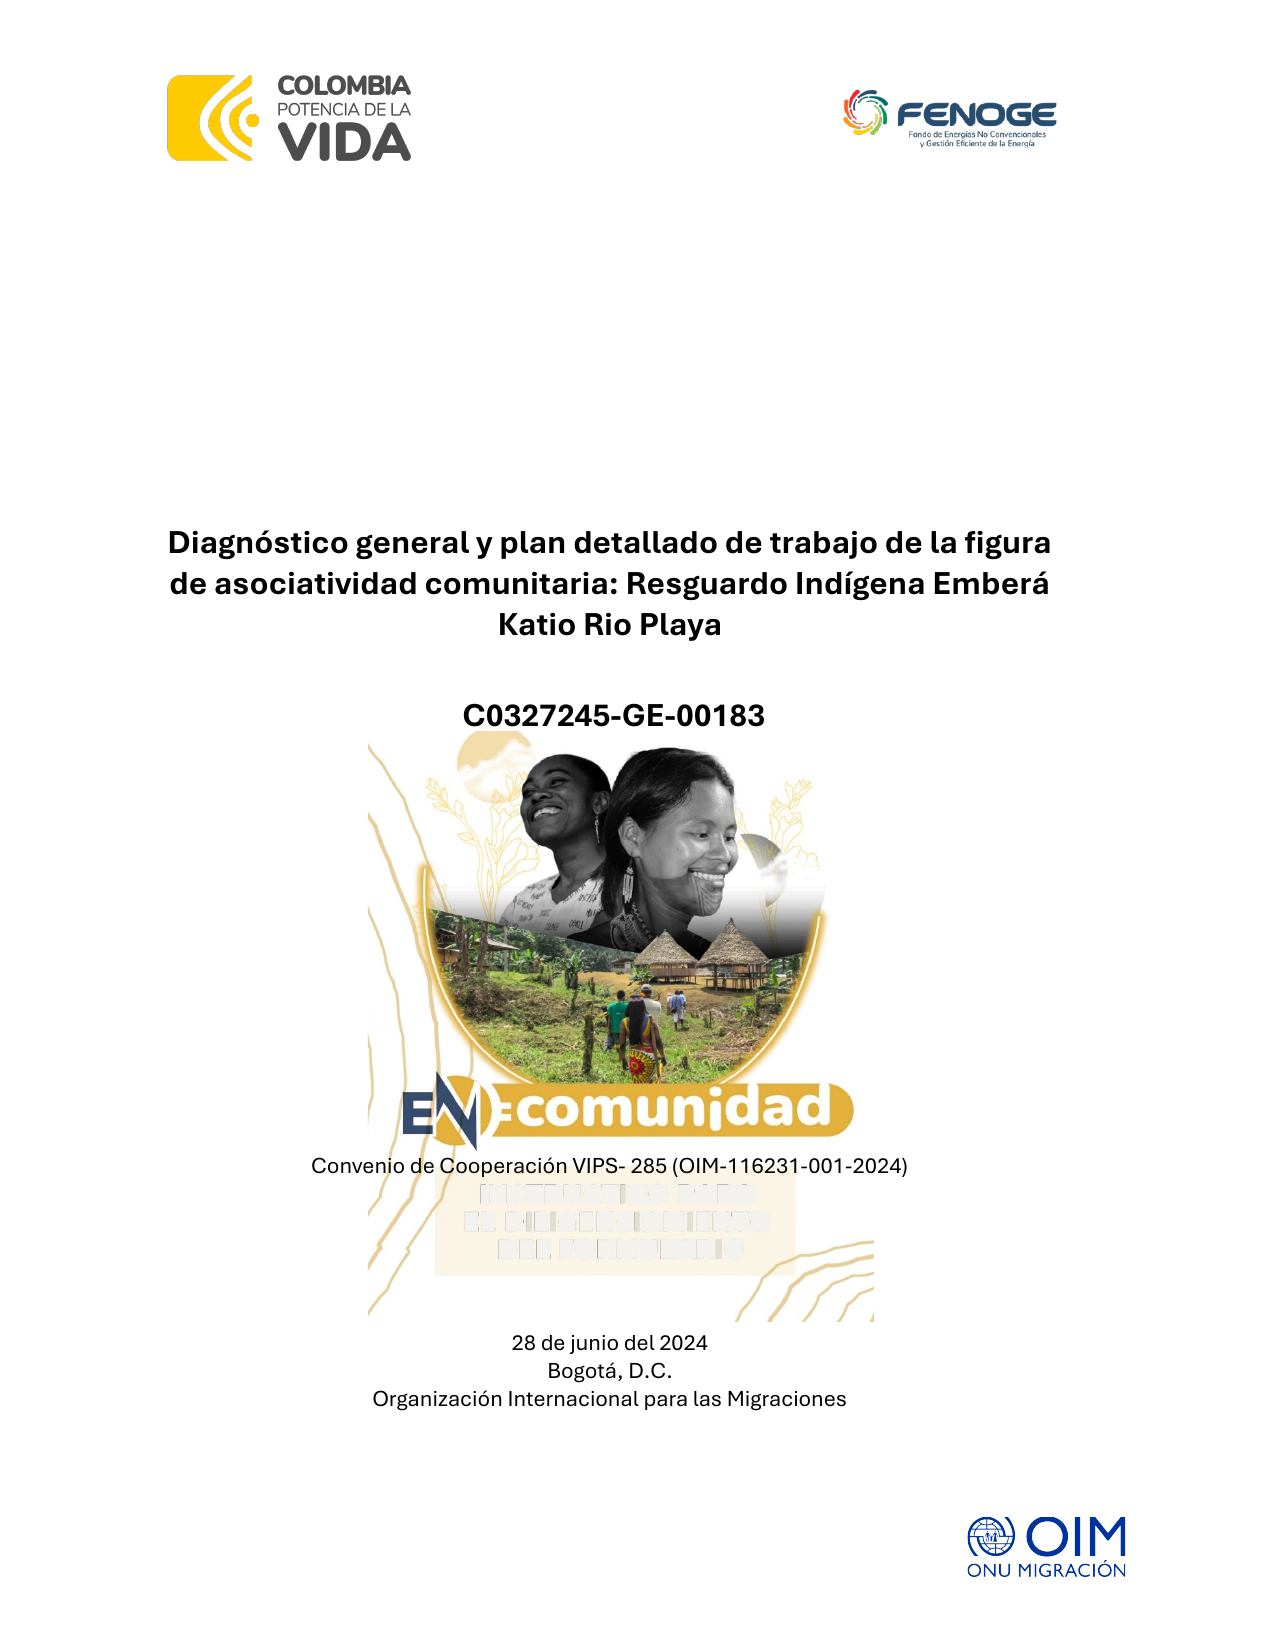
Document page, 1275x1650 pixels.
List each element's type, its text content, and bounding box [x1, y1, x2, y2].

table_cell 28 de junio del 2024 Bogotá, D.C. Organización Internacional para las Migraciones [150, 1329, 1069, 1413]
picture [161, 73, 417, 163]
picture [842, 88, 1059, 148]
picture [967, 1517, 1125, 1577]
table_header Diagnóstico general y plan detallado de trabajo de la figura de asociatividad comunitaria: Resguardo Indígena Emberá Katio Rio Playa C0327245-GE-00183 [150, 473, 1069, 1004]
table_cell Convenio de Cooperación VIPS- 285 (OIM-116231-001-2024) [150, 1004, 1069, 1329]
